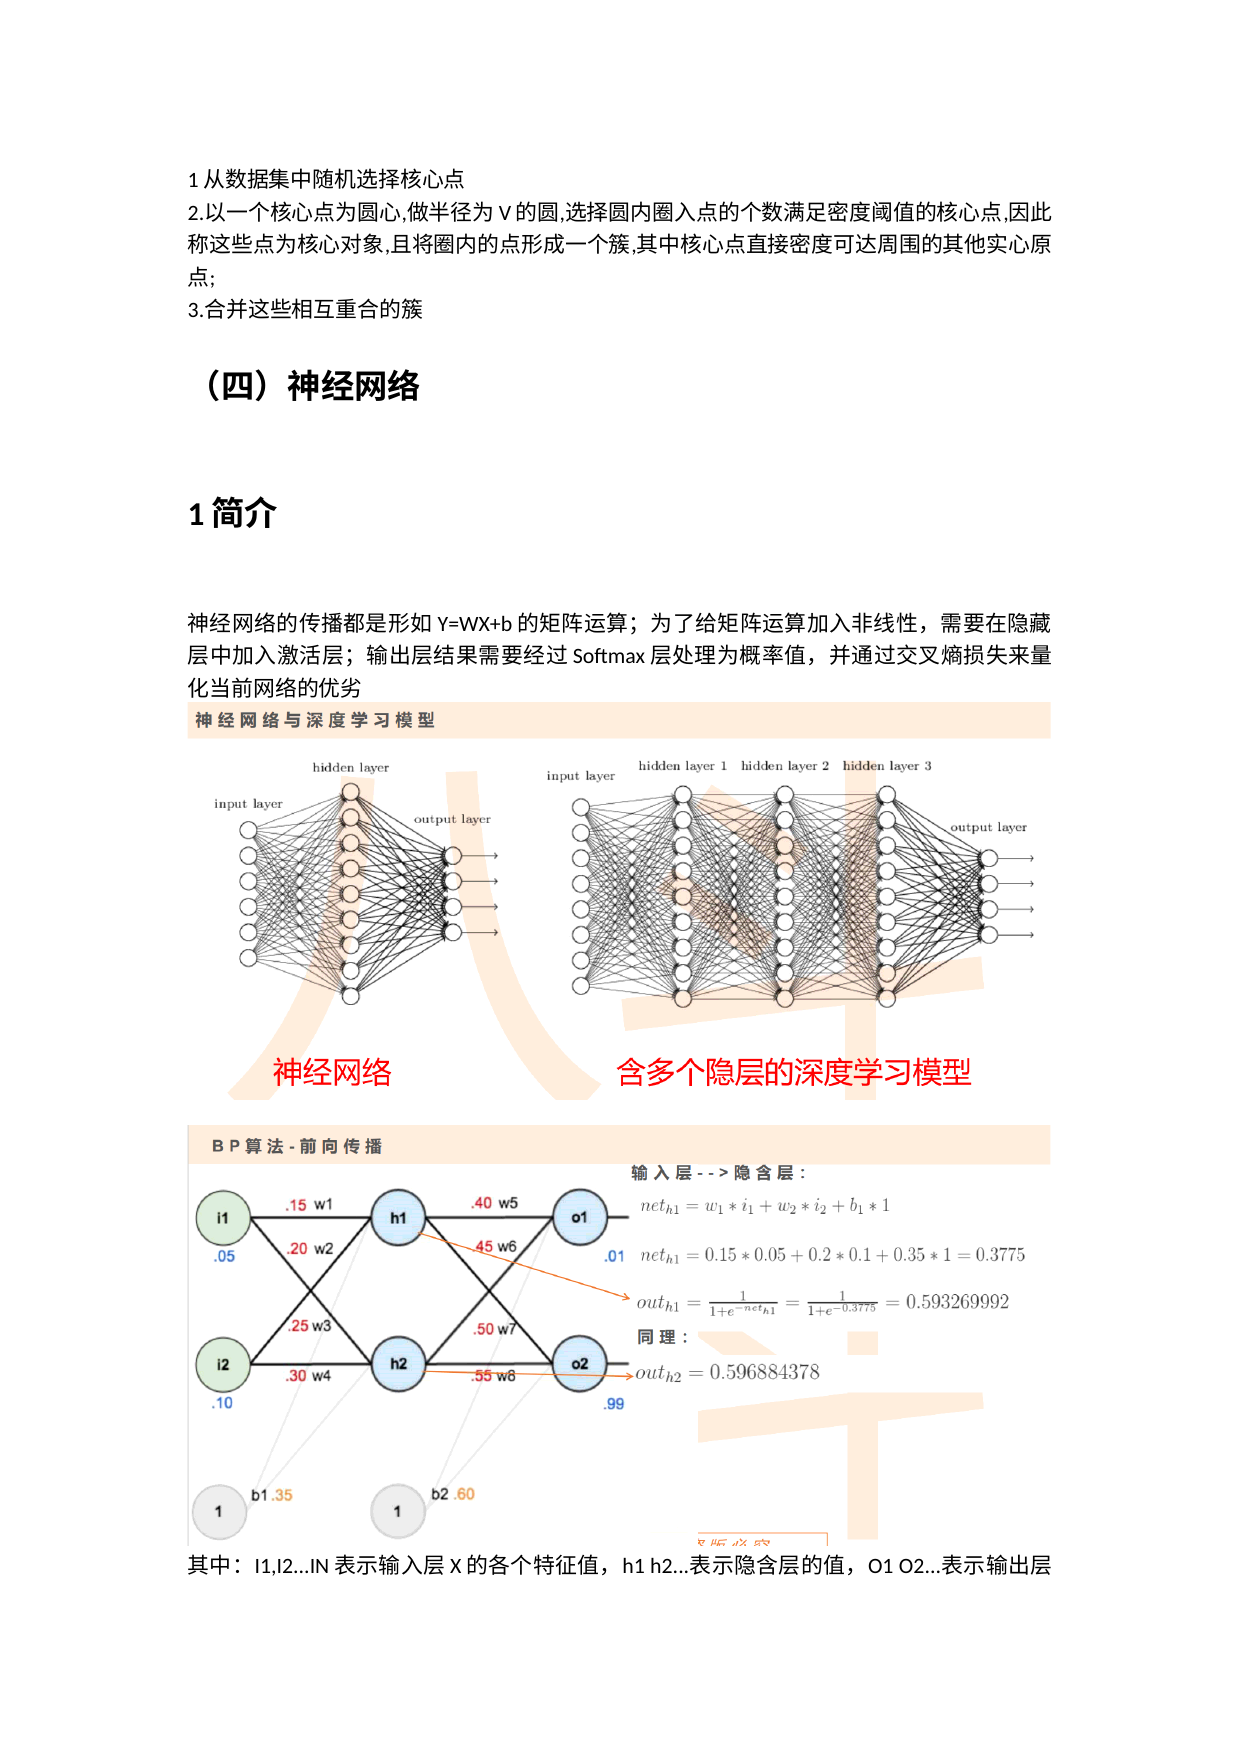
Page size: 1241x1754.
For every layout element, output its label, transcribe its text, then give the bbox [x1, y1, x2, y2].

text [187, 1125, 1053, 1580]
picture [187, 1125, 1051, 1546]
subtitle 1简介 [187, 478, 1053, 543]
picture [187, 702, 1051, 1100]
subtitle （四）神经网络 [187, 352, 1053, 417]
text 3.合并这些相互重合的簇 [187, 292, 1053, 324]
text 2.以一个核心点为圆心,做半径为V的圆,选择圆内圈入点的个数满足密度阈值的核心点,因此称这些点为核心对象,且将圈内的点形成一个簇,其中核心点直接密度可达周围的其他实心原点; [187, 194, 1053, 292]
text 神经网络的传播都是形如Y=WX+b的矩阵运算；为了给矩阵运算加入非线性，需要在隐藏层中加入激活层；输出层结果需要经过Softmax层处理为概率值，并通过交叉熵损失来量化当前网络的优劣 [187, 605, 1053, 703]
text 1从数据集中随机选择核心点 [187, 162, 1053, 194]
